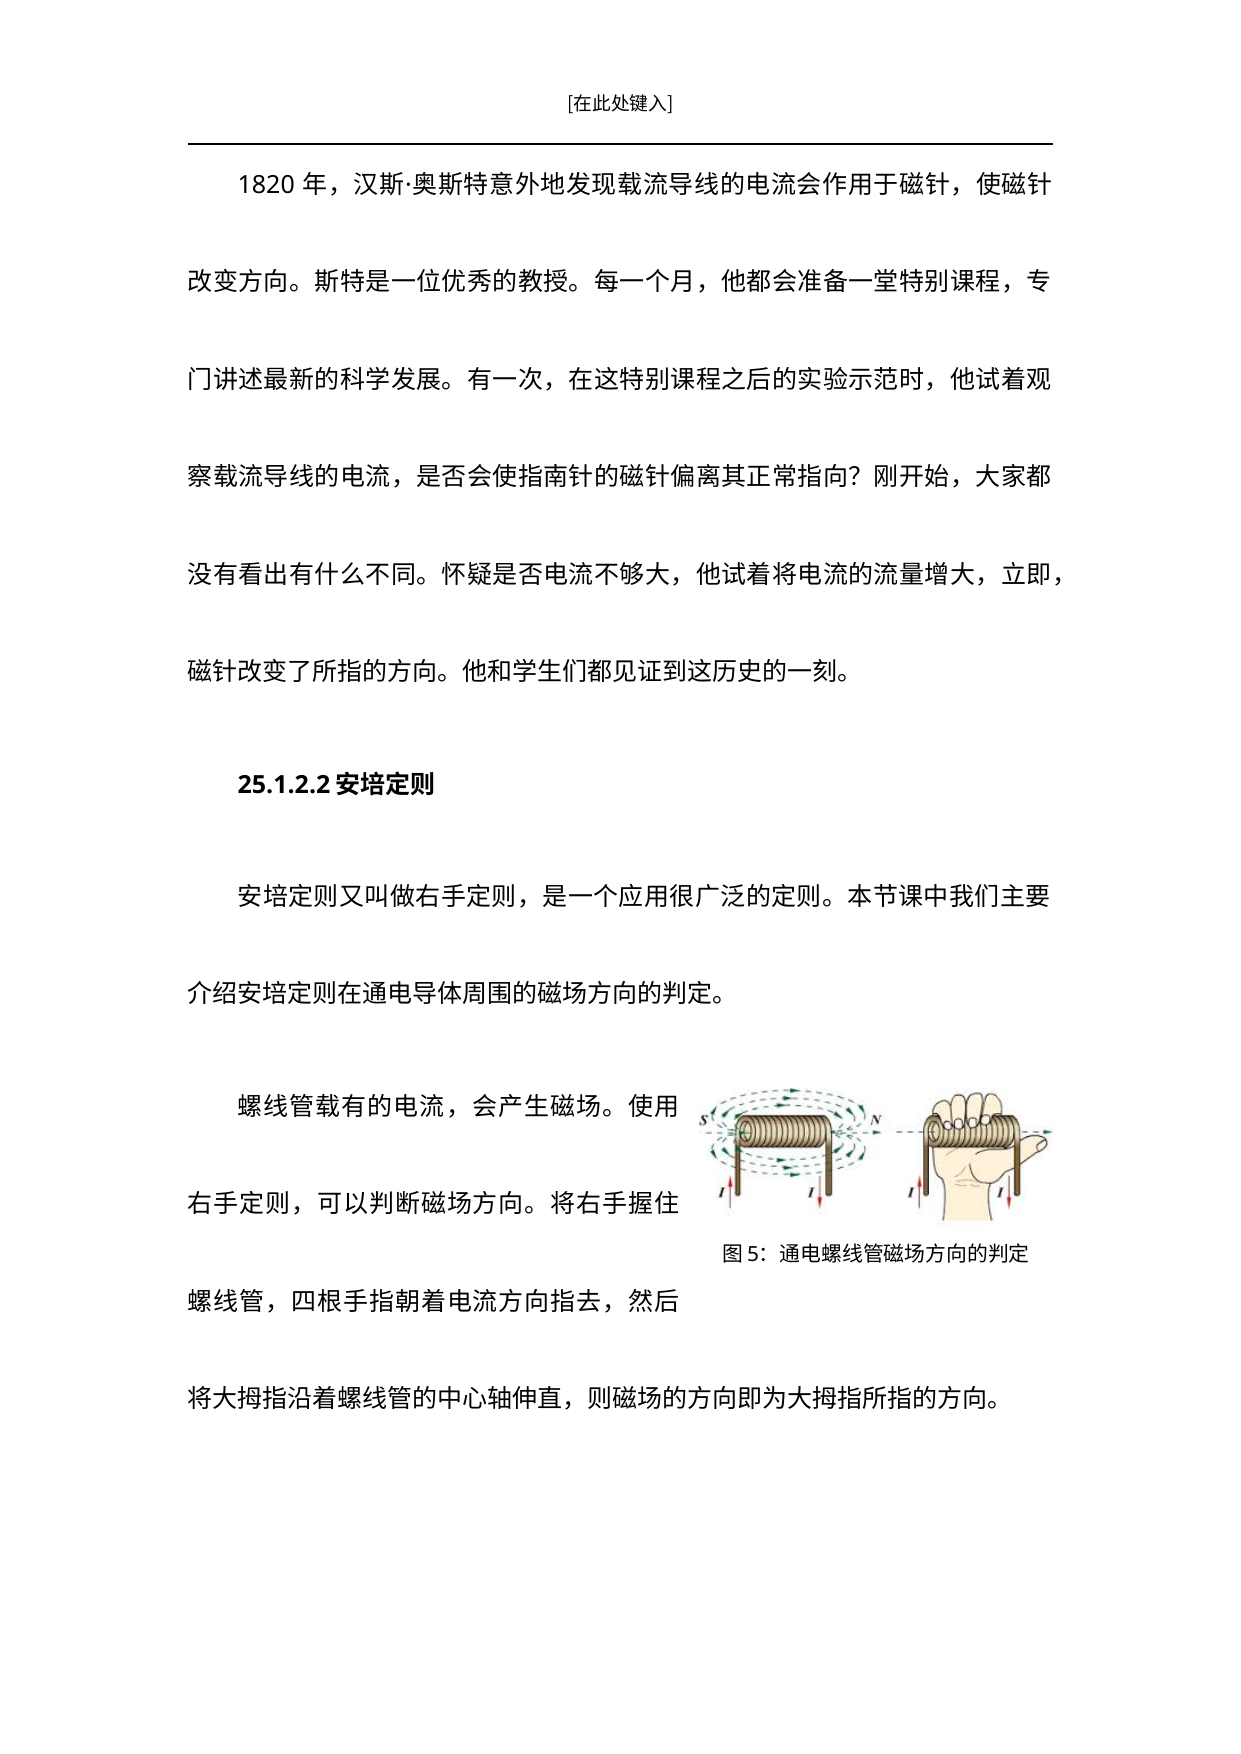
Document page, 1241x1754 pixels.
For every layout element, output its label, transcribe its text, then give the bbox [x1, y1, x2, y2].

text 25.1.2.2安培定则 [187, 750, 1053, 815]
text 1820 年，汉斯·奥斯特意外地发现载流导线的电流会作用于磁针，使磁针改变方向。斯特是一位优秀的教授。每一个月，他都会准备一堂特别课程，专门讲述最新的科学发展。有一次，在这特别课程之后的实验示范时，他试着观察载流导线的电流，是否会使指南针的磁针偏离其正常指向？刚开始，大家都没有看出有什么不同。怀疑是否电流不够大，他试着将电流的流量增大，立即，磁针改变了所指的方向。他和学生们都见证到这历史的一刻。 [187, 150, 1053, 702]
text 螺线管载有的电流，会产生磁场。使用右手定则，可以判断磁场方向。将右手握住螺线管，四根手指朝着电流方向指去，然后将大拇指沿着螺线管的中心轴伸直，则磁场的方向即为大拇指所指的方向。 [187, 1072, 1053, 1429]
picture [698, 1088, 1053, 1229]
text 安培定则又叫做右手定则，是一个应用很广泛的定则。本节课中我们主要介绍安培定则在通电导体周围的磁场方向的判定。 [187, 862, 1053, 1024]
